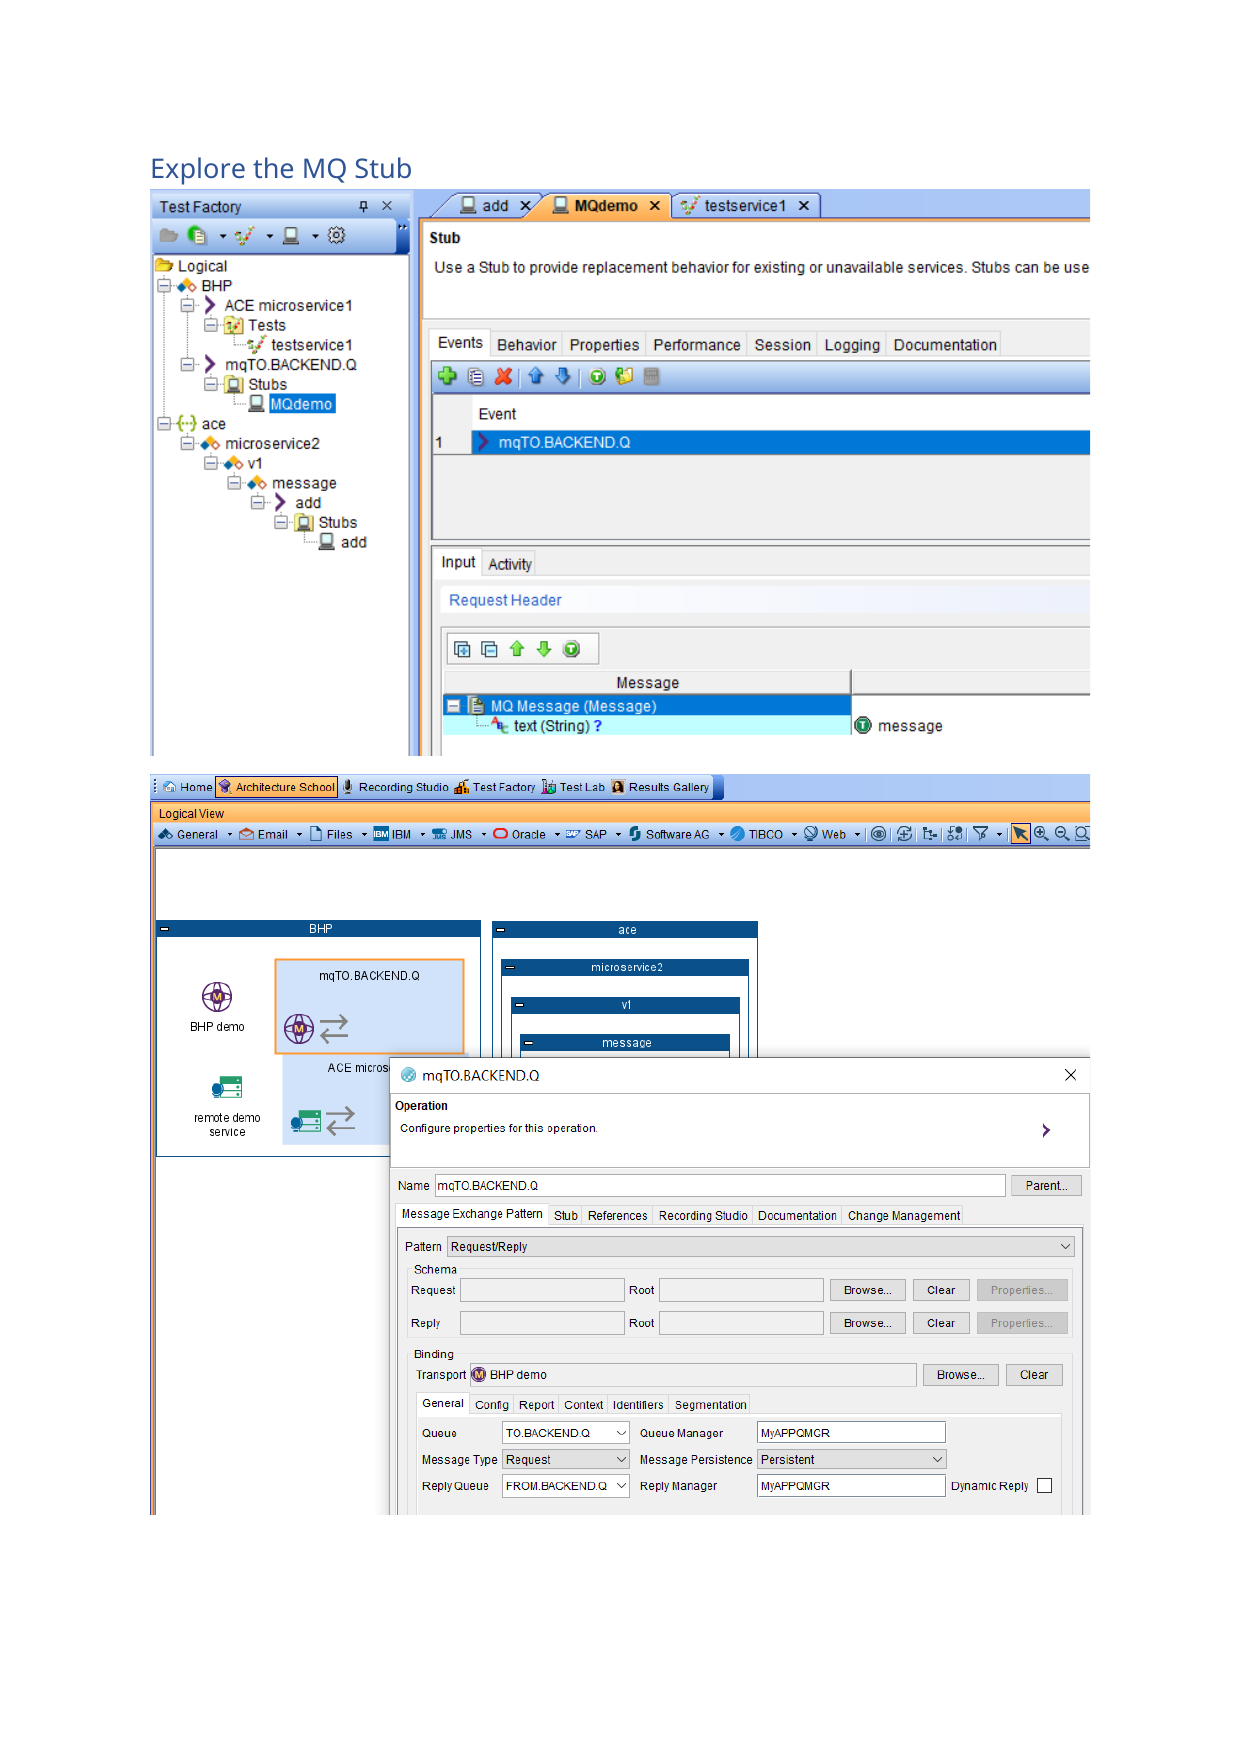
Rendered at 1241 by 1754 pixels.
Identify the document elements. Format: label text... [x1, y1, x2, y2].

picture [150, 774, 1091, 1515]
picture [150, 189, 1091, 756]
subtitle Explore the MQ Stub [150, 150, 1090, 187]
